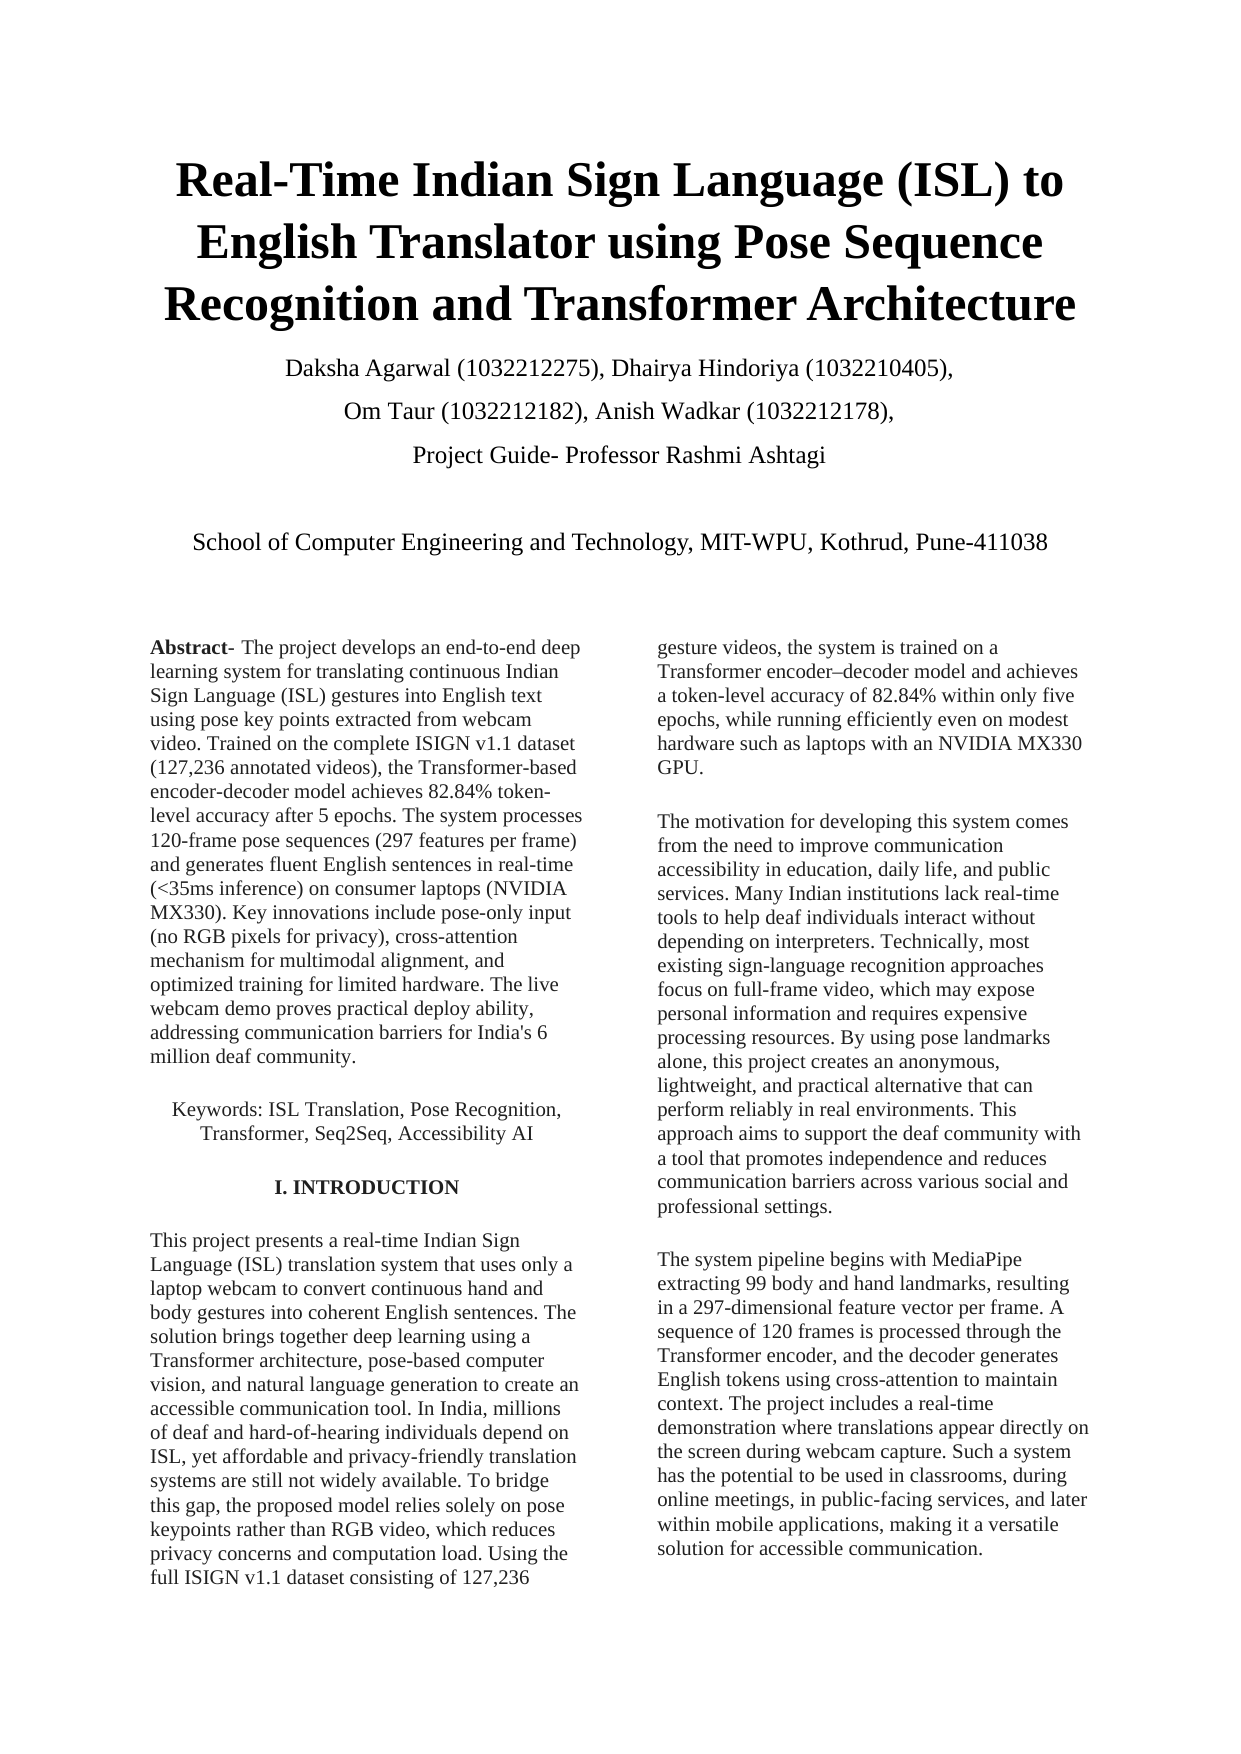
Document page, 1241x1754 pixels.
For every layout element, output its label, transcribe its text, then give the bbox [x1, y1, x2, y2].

title Abstract- The project develops an end-to-end deep learning system for translating continuous Indian Sign Language (ISL) gestures into English text using pose key points extracted from webcam video. Trained on the complete ISIGN v1.1 dataset (127,236 annotated videos), the Transformer-based encoder-decoder model achieves 82.84% token-level accuracy after 5 epochs. The system processes 120-frame pose sequences (297 features per frame) and generates fluent English sentences in real-time (<35ms inference) on consumer laptops (NVIDIA MX330). Key innovations include pose-only input (no RGB pixels for privacy), cross-attention mechanism for multimodal alignment, and optimized training for limited hardware. The live webcam demo proves practical deploy ability, addressing communication barriers for India's 6 million deaf community. [150, 635, 583, 1068]
title I. INTRODUCTION [150, 1174, 583, 1199]
text Real-Time Indian Sign Language (ISL) to English Translator using Pose Sequence Recognition and Transformer Architecture [150, 150, 1090, 332]
text Om Taur (1032212182), Anish Wadkar (1032212178), [215, 396, 1023, 425]
title This project presents a real-time Indian Sign Language (ISL) translation system that uses only a laptop webcam to convert continuous hand and body gestures into coherent English sentences. The solution brings together deep learning using a Transformer architecture, pose-based computer vision, and natural language generation to create an accessible communication tool. In India, millions of deaf and hard-of-hearing individuals depend on ISL, yet affordable and privacy-friendly translation systems are still not widely available. To bridge this gap, the proposed model relies solely on pose keypoints rather than RGB video, which reduces privacy concerns and computation load. Using the full ISIGN v1.1 dataset consisting of 127,236 gesture videos, the system is trained on a Transformer encoder–decoder model and achieves a token-level accuracy of 82.84% within only five epochs, while running efficiently even on modest hardware such as laptops with an NVIDIA MX330 GPU. [150, 1228, 583, 1589]
title This project presents a real-time Indian Sign Language (ISL) translation system that uses only a laptop webcam to convert continuous hand and body gestures into coherent English sentences. The solution brings together deep learning using a Transformer architecture, pose-based computer vision, and natural language generation to create an accessible communication tool. In India, millions of deaf and hard-of-hearing individuals depend on ISL, yet affordable and privacy-friendly translation systems are still not widely available. To bridge this gap, the proposed model relies solely on pose keypoints rather than RGB video, which reduces privacy concerns and computation load. Using the full ISIGN v1.1 dataset consisting of 127,236 gesture videos, the system is trained on a Transformer encoder–decoder model and achieves a token-level accuracy of 82.84% within only five epochs, while running efficiently even on modest hardware such as laptops with an NVIDIA MX330 GPU. [657, 635, 1090, 779]
title Keywords: ISL Translation, Pose Recognition, Transformer, Seq2Seq, Accessibility AI [150, 1097, 583, 1145]
text Project Guide- Professor Rashmi Ashtagi [215, 440, 1023, 469]
text Daksha Agarwal (1032212275), Dhairya Hindoriya (1032210405), [215, 353, 1023, 382]
title The system pipeline begins with MediaPipe extracting 99 body and hand landmarks, resulting in a 297-dimensional feature vector per frame. A sequence of 120 frames is processed through the Transformer encoder, and the decoder generates English tokens using cross-attention to maintain context. The project includes a real-time demonstration where translations appear directly on the screen during webcam capture. Such a system has the potential to be used in classrooms, during online meetings, in public-facing services, and later within mobile applications, making it a versatile solution for accessible communication. [657, 1247, 1090, 1559]
title The motivation for developing this system comes from the need to improve communication accessibility in education, daily life, and public services. Many Indian institutions lack real-time tools to help deaf individuals interact without depending on interpreters. Technically, most existing sign-language recognition approaches focus on full-frame video, which may expose personal information and requires expensive processing resources. By using pose landmarks alone, this project creates an anonymous, lightweight, and practical alternative that can perform reliably in real environments. This approach aims to support the deaf community with a tool that promotes independence and reduces communication barriers across various social and professional settings. [657, 808, 1090, 1218]
text School of Computer Engineering and Technology, MIT-WPU, Kothrud, Pune-411038 [150, 527, 1090, 556]
